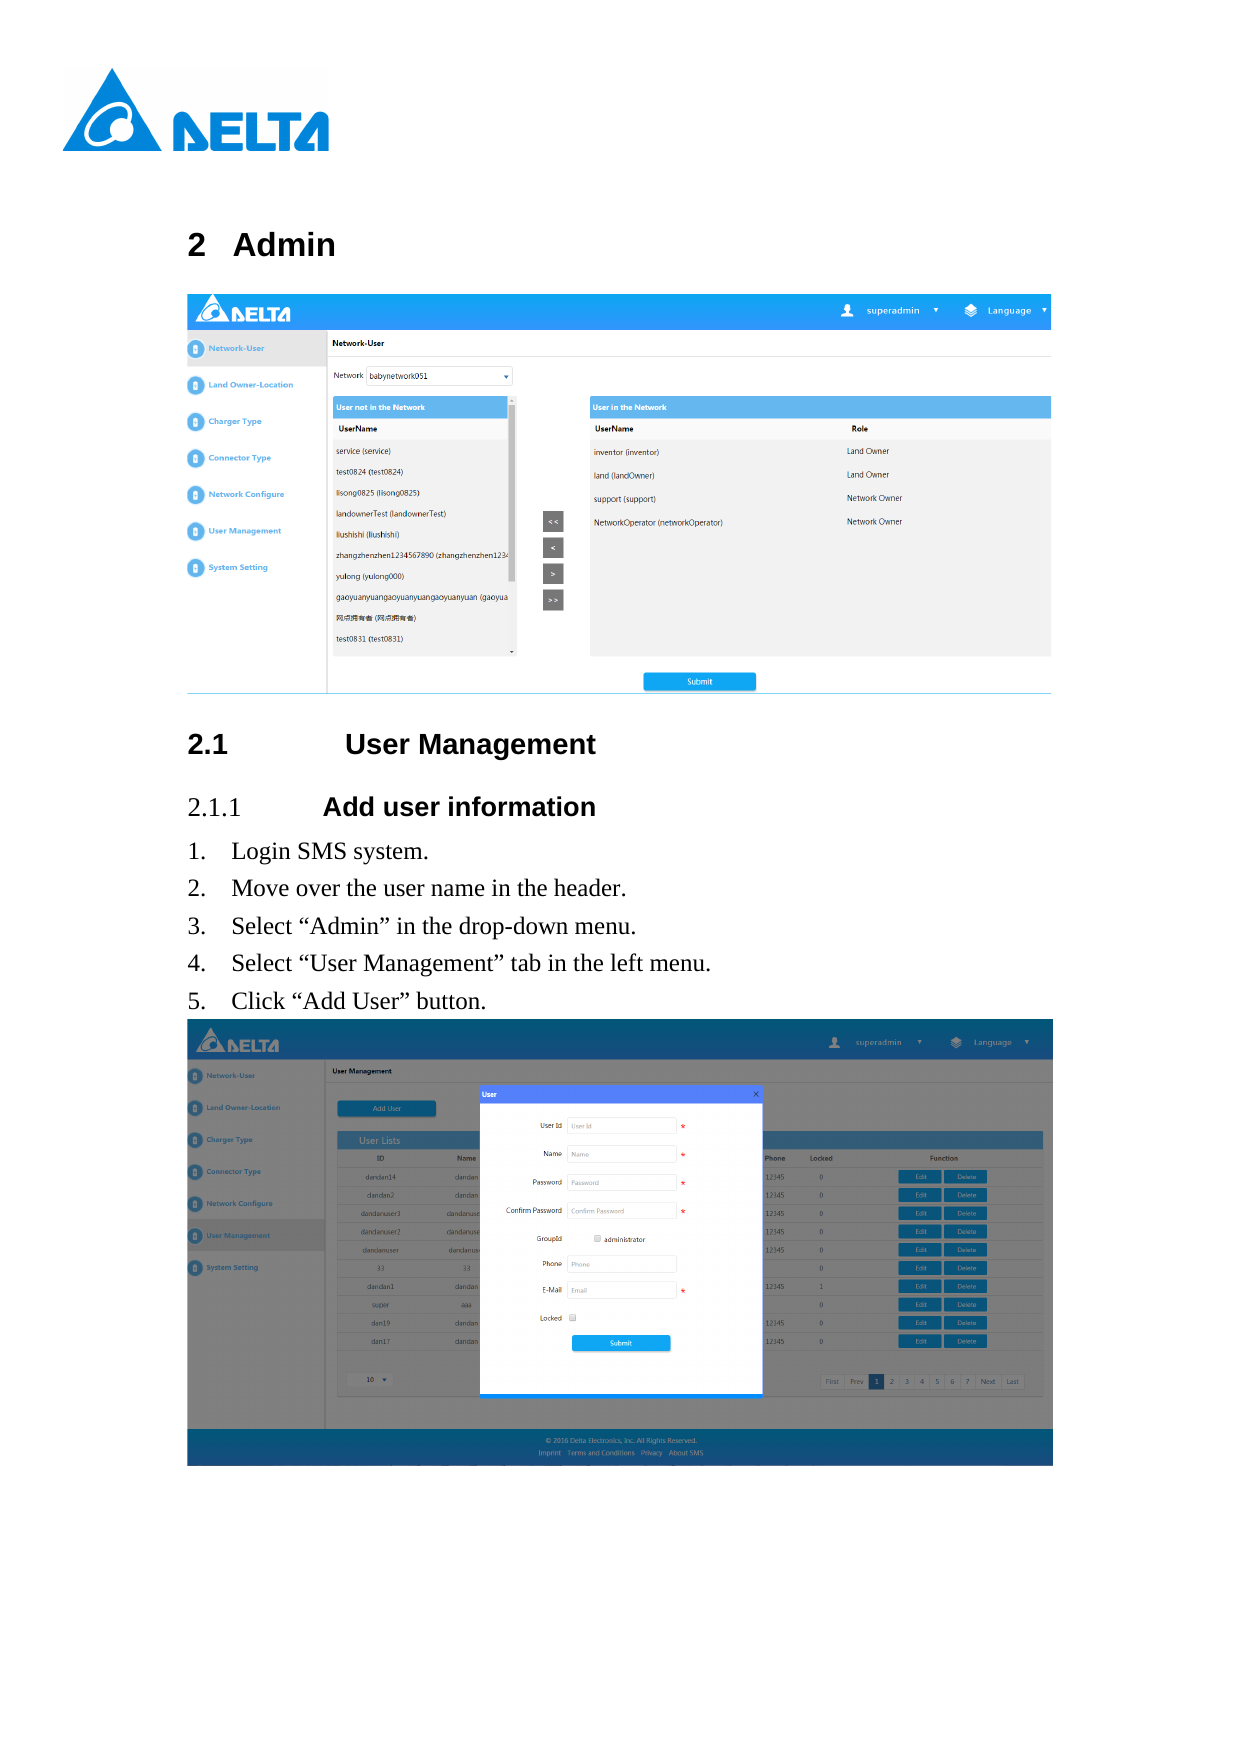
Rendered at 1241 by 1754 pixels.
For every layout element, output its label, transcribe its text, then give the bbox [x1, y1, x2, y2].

list Select “User Management” tab in the left menu. [187, 944, 1053, 982]
picture [187, 1439, 1053, 1466]
picture [187, 1029, 1053, 1428]
list Click “Add User” button. [187, 982, 1053, 1019]
picture [187, 294, 1052, 694]
subtitle Add user information [187, 788, 1053, 825]
subtitle Admin [187, 207, 1053, 282]
list Login SMS system. [187, 832, 1053, 869]
picture [62, 68, 329, 151]
list Select “Admin” in the drop-down menu. [187, 907, 1053, 944]
list Move over the user name in the header. [187, 869, 1053, 907]
subtitle User Management [187, 725, 1053, 763]
